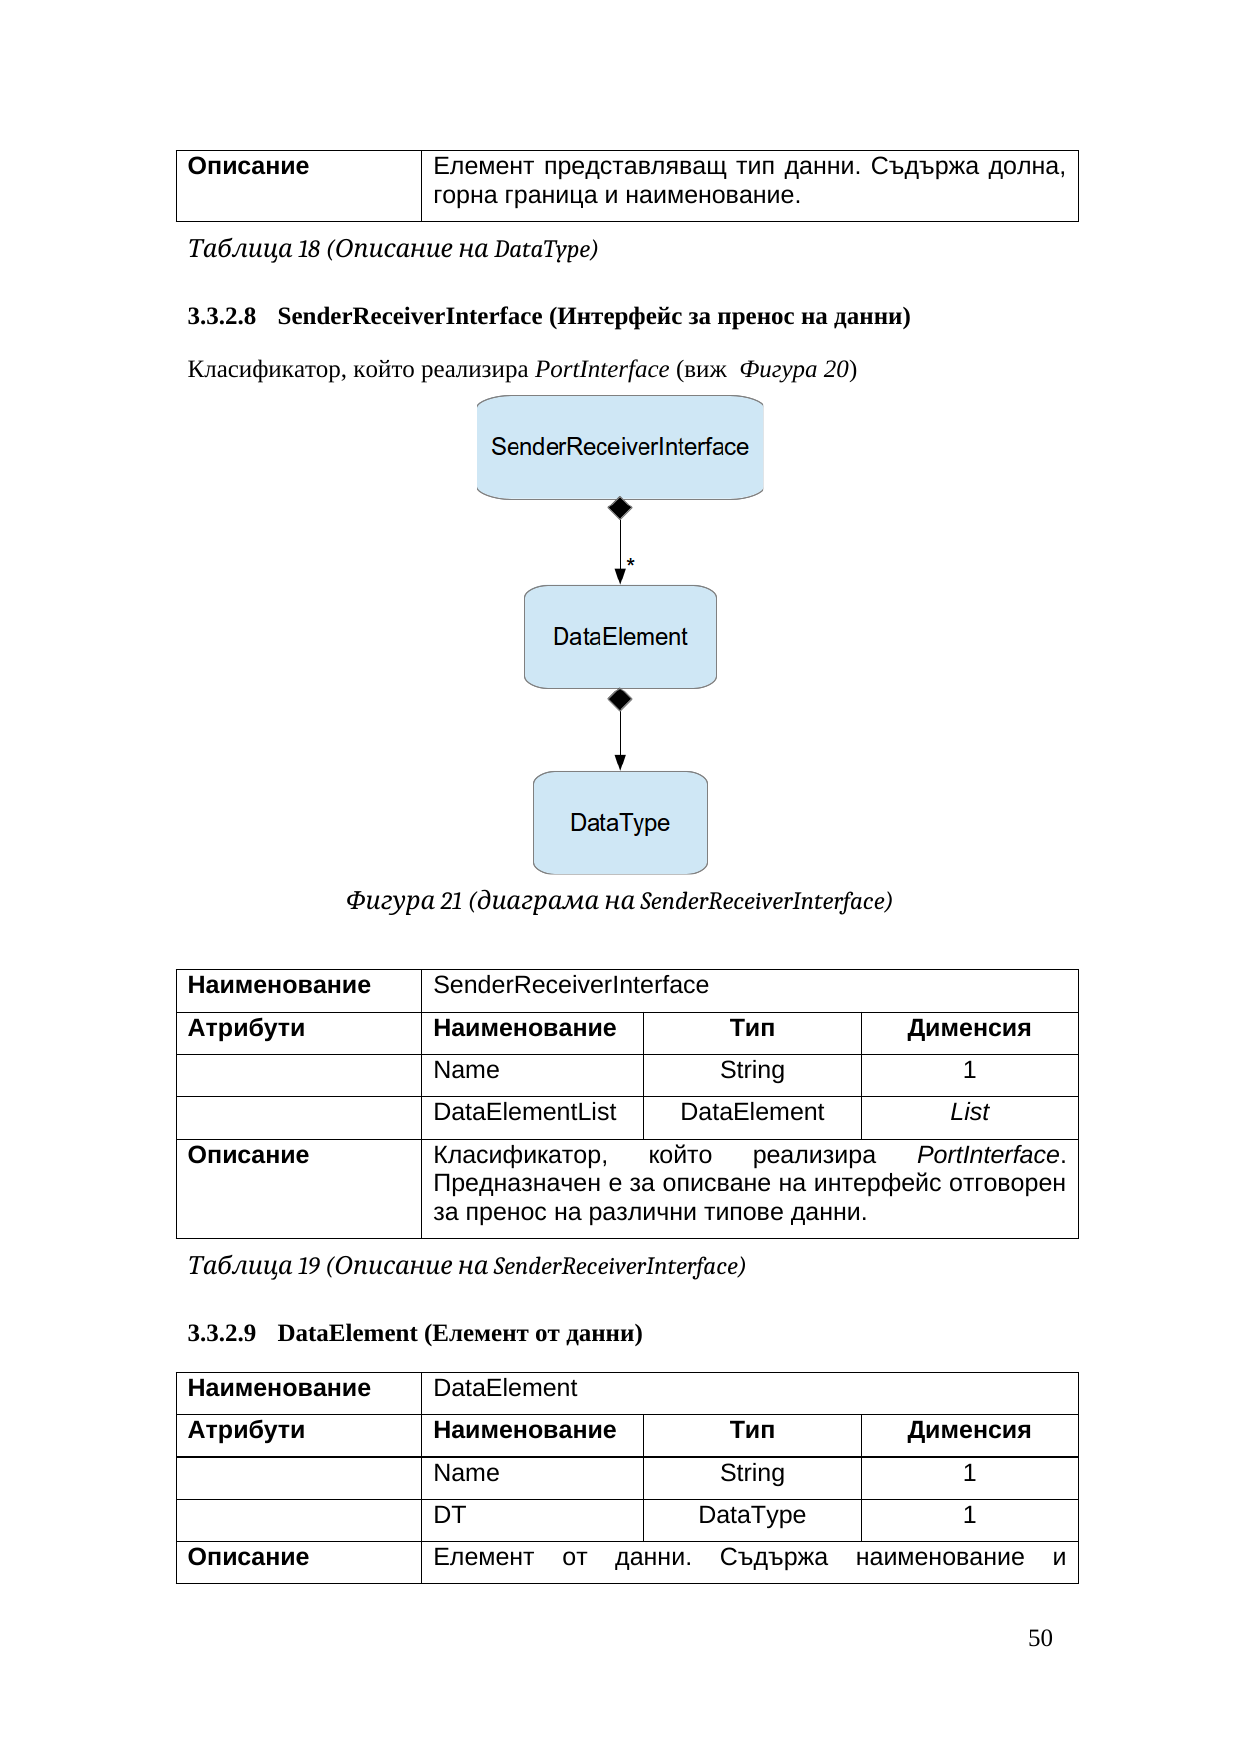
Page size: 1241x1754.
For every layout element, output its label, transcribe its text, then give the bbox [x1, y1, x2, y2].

table_cell List [862, 1097, 1078, 1138]
text Фигура 21 (диаграма на SenderReceiverInterface) [187, 887, 1053, 916]
table_cell [177, 1458, 421, 1499]
table_header Наименование [177, 970, 421, 1012]
table_cell Тип [644, 1013, 861, 1054]
table_cell Наименование [422, 1415, 643, 1456]
table_cell DataType [644, 1500, 861, 1541]
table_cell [422, 1542, 1078, 1583]
table_cell DataElement [644, 1097, 861, 1138]
table_cell Дименсия [862, 1415, 1078, 1456]
table_cell [177, 1097, 421, 1138]
table_cell Name [422, 1055, 643, 1096]
text Таблица 19 (Описание на SenderReceiverInterface) [187, 1252, 1053, 1281]
text Класификатор, който реализира PortInterface (виж Фигура 20) [187, 354, 1053, 383]
table_cell String [644, 1458, 861, 1499]
table_header DataElement [422, 1373, 1078, 1414]
subtitle SenderReceiverInterface (Интерфейс за пренос на данни) [187, 301, 1053, 329]
table_cell Дименсия [862, 1013, 1078, 1054]
text Таблица 18 (Описание на DataType) [187, 234, 1053, 263]
table_cell Елемент представляващ тип данни. Съдържа долна, горна граница и наименование. [422, 151, 1078, 221]
table_cell 1 [862, 1458, 1078, 1499]
table_cell Наименование [422, 1013, 643, 1054]
table_cell Описание [177, 1140, 421, 1238]
table_cell 1 [862, 1055, 1078, 1096]
table_cell 1 [862, 1500, 1078, 1541]
table_cell DataElementList [422, 1097, 643, 1138]
table_cell [177, 1500, 421, 1541]
subtitle DataElement (Елемент от данни) [187, 1318, 1053, 1347]
table_cell DT [422, 1500, 643, 1541]
table_header Наименование [177, 1373, 421, 1414]
table_cell String [644, 1055, 861, 1096]
table_cell Атрибути [177, 1415, 421, 1456]
table_cell Описание [177, 151, 421, 221]
table_cell Атрибути [177, 1013, 421, 1054]
table_cell Описание [177, 1542, 421, 1583]
table_cell Класификатор, който реализира PortInterface. Предназначен е за описване на интерфейс отговорен за пренос на различни типове данни. [422, 1140, 1078, 1238]
table_cell [177, 1055, 421, 1096]
table_cell Name [422, 1458, 643, 1499]
table_header SenderReceiverInterface [422, 970, 1078, 1012]
table_cell Тип [644, 1415, 861, 1456]
picture [477, 395, 764, 875]
